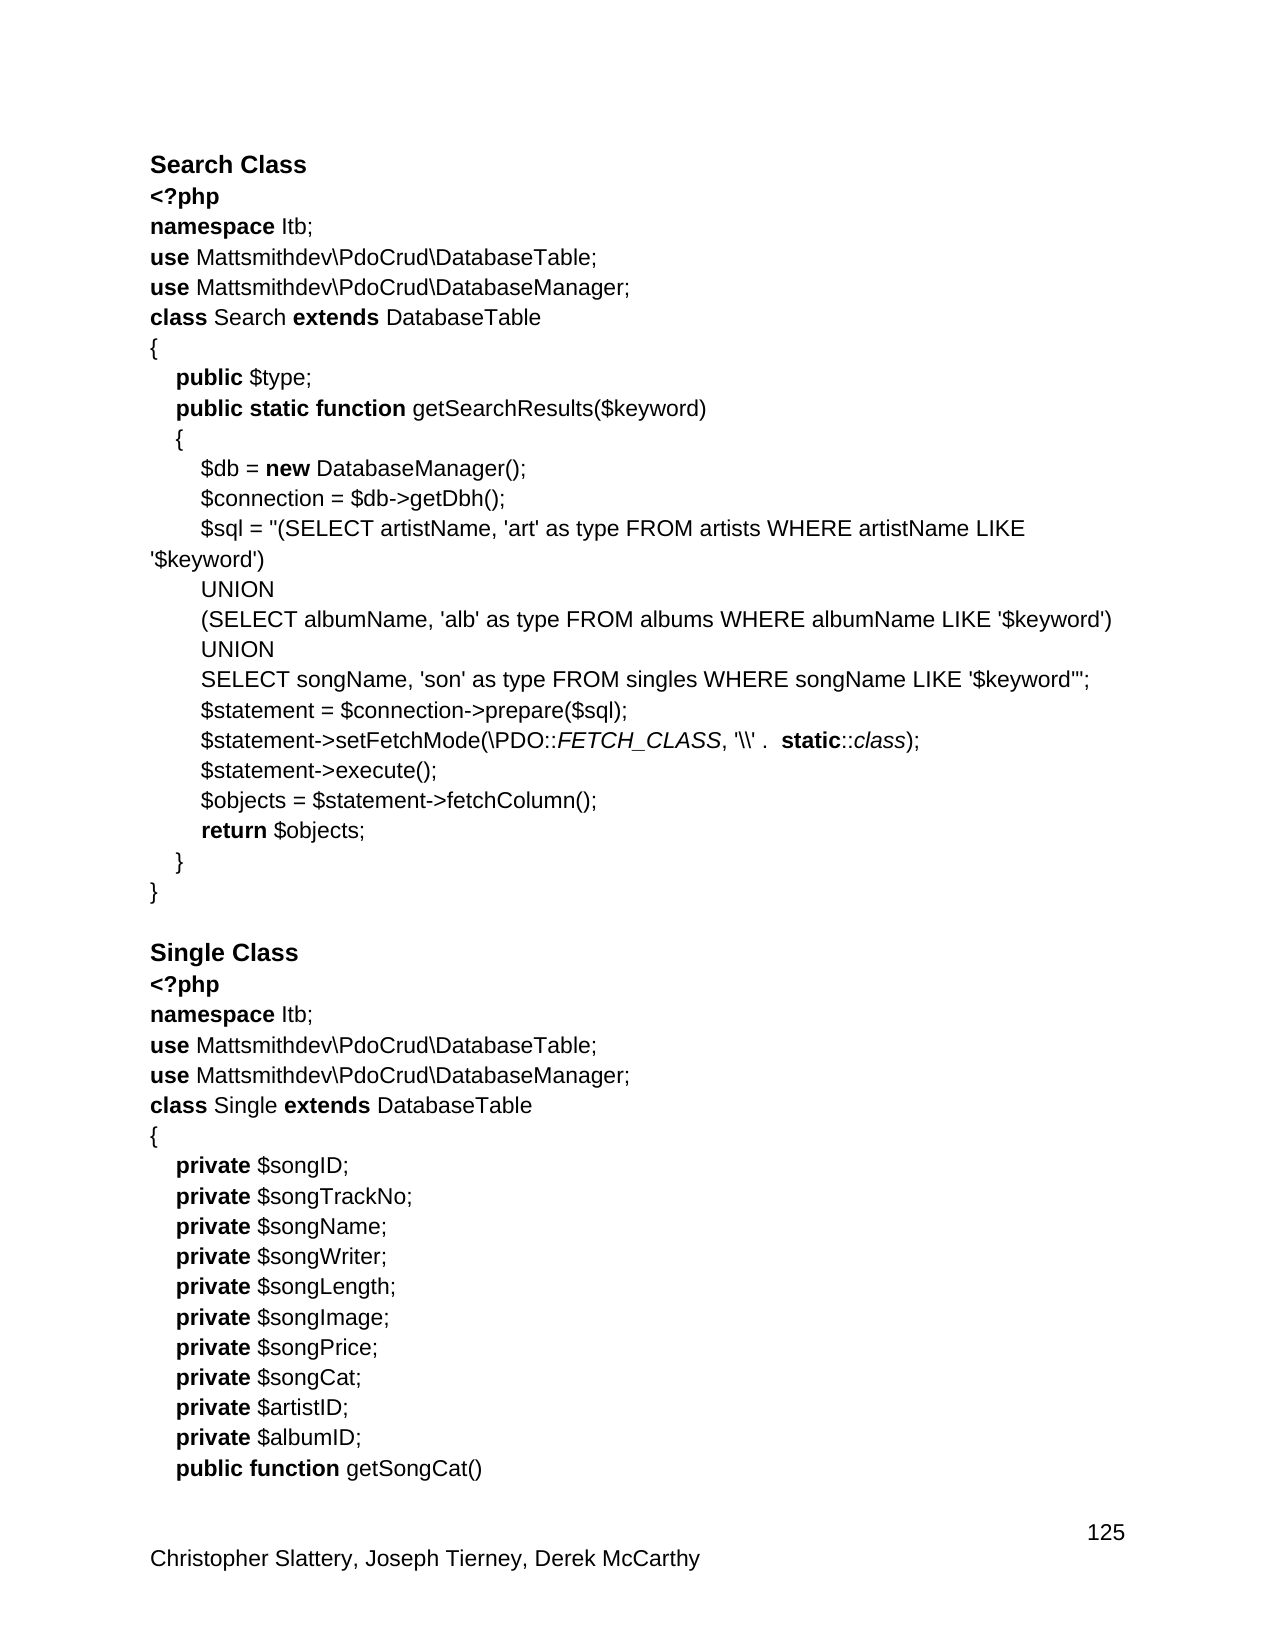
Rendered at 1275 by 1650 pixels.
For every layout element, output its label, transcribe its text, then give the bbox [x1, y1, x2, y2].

text Search Class [150, 150, 1125, 179]
text <?php namespace Itb; use Mattsmithdev\PdoCrud\DatabaseTable; use Mattsmithdev\PdoCrud\DatabaseManager; class Search extends DatabaseTable { public $type; public static function getSearchResults($keyword) { $db = new DatabaseManager(); $connection = $db->getDbh(); $sql = "(SELECT artistName, 'art' as type FROM artists WHERE artistName LIKE '$keyword') UNION (SELECT albumName, 'alb' as type FROM albums WHERE albumName LIKE '$keyword') UNION SELECT songName, 'son' as type FROM singles WHERE songName LIKE '$keyword'"; $statement = $connection->prepare($sql); $statement->setFetchMode(\PDO::FETCH_CLASS, '\\' . static::class); $statement->execute(); $objects = $statement->fetchColumn(); return $objects; } } [150, 183, 1125, 934]
text Single Class [150, 938, 1125, 967]
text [150, 971, 1125, 1481]
